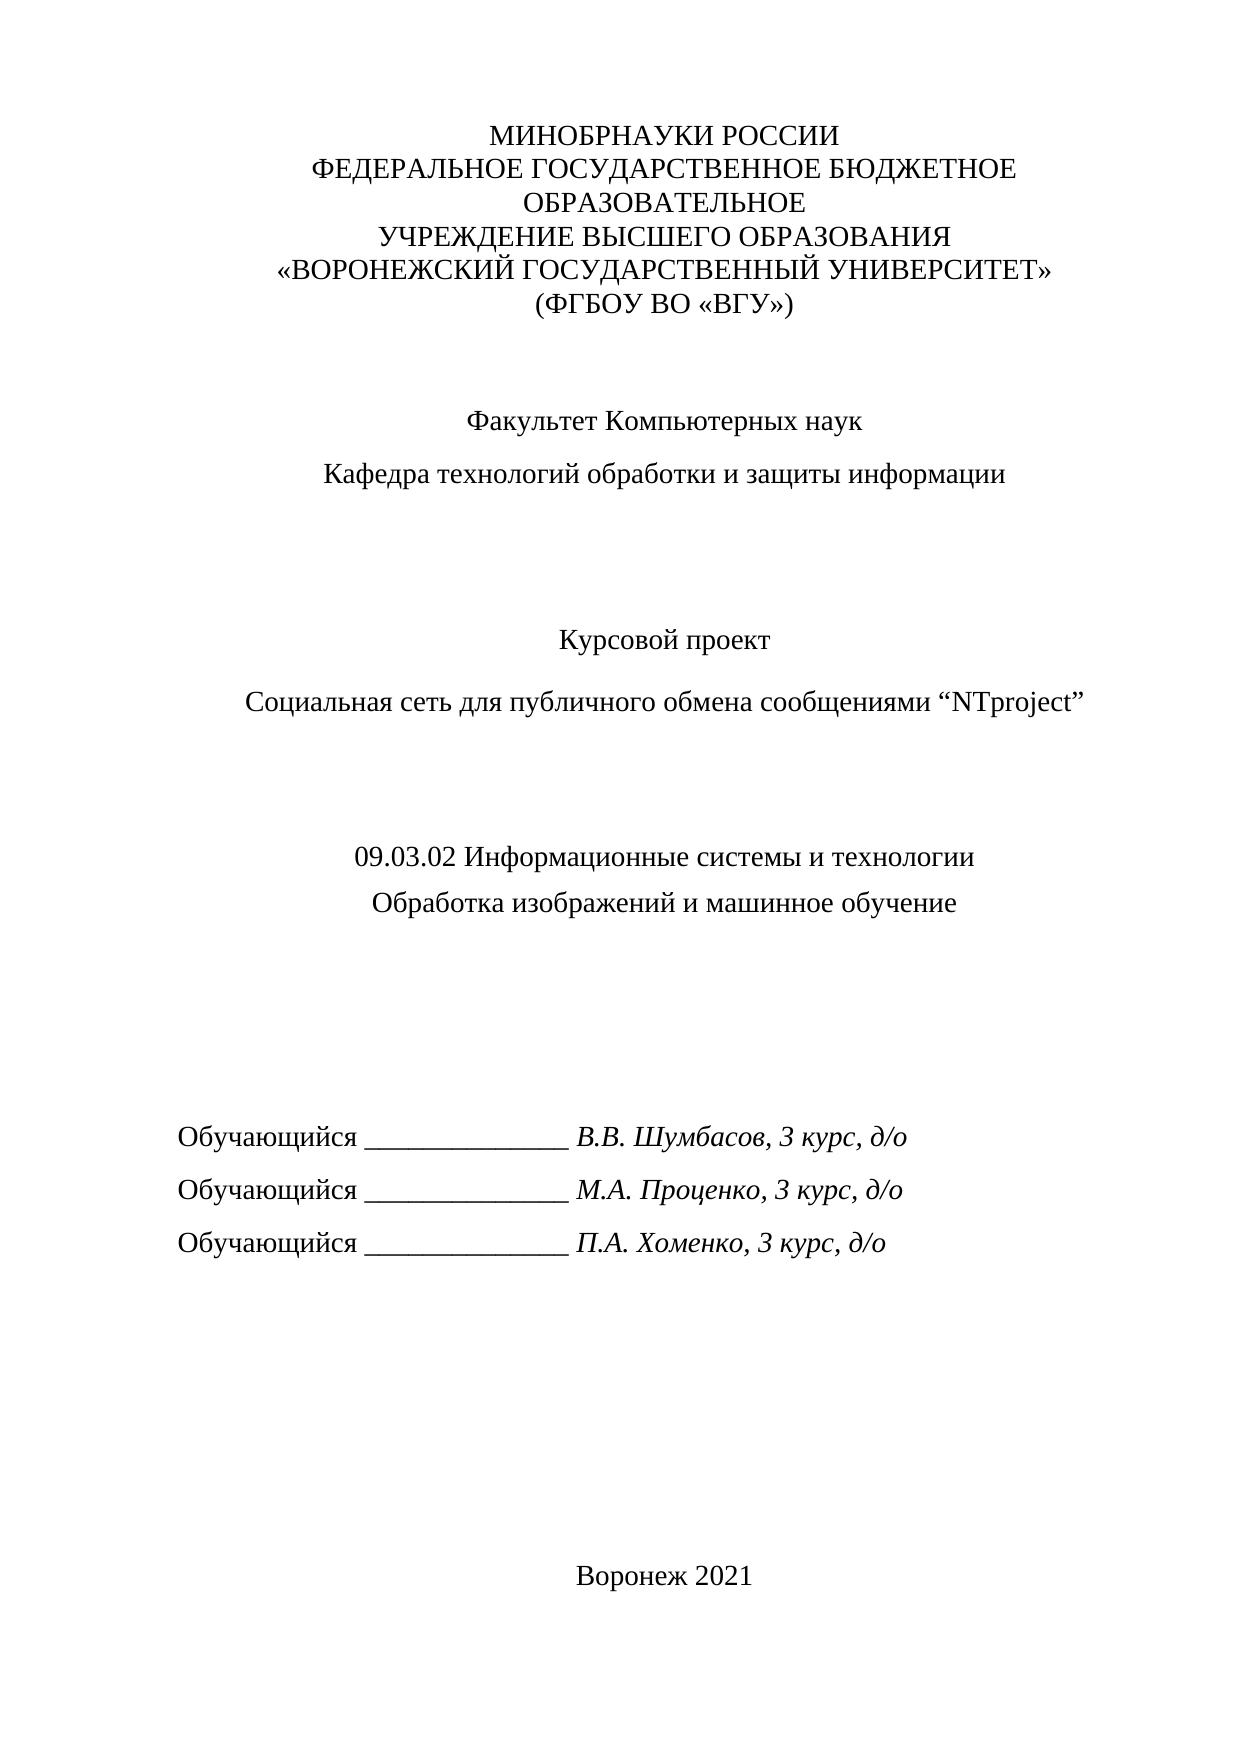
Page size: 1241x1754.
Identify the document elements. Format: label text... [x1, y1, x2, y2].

text Обучающийся ______________ П.А. Хоменко, 3 курс, д/о [177, 1225, 1152, 1258]
text 09.03.02 Информационные системы и технологии [177, 839, 1152, 872]
text Воронеж 2021 [177, 1558, 1152, 1592]
text Курсовой проект [177, 622, 1152, 655]
text «ВОРОНЕЖСКИЙ ГОСУДАРСТВЕННЫЙ УНИВЕРСИТЕТ» [177, 252, 1152, 286]
text Факультет Компьютерных наук [177, 403, 1152, 437]
text Обучающийся ______________ В.В. Шумбасов, 3 курс, д/о [177, 1119, 1152, 1153]
text Социальная сеть для публичного обмена сообщениями “NTproject” [88, 684, 1152, 717]
text (ФГБОУ ВО «ВГУ») [177, 286, 1152, 319]
text Кафедра технологий обработки и защиты информации [177, 456, 1152, 489]
text ФЕДЕРАЛЬНОЕ ГОСУДАРСТВЕННОЕ БЮДЖЕТНОЕ ОБРАЗОВАТЕЛЬНОЕ [177, 152, 1152, 219]
text Обучающийся ______________ М.А. Проценко, 3 курс, д/о [177, 1172, 1152, 1205]
text МИНОБРНАУКИ РОССИИ [177, 118, 1152, 152]
text УЧРЕЖДЕНИЕ ВЫСШЕГО ОБРАЗОВАНИЯ [177, 219, 1152, 252]
text Обработка изображений и машинное обучение [177, 885, 1152, 918]
